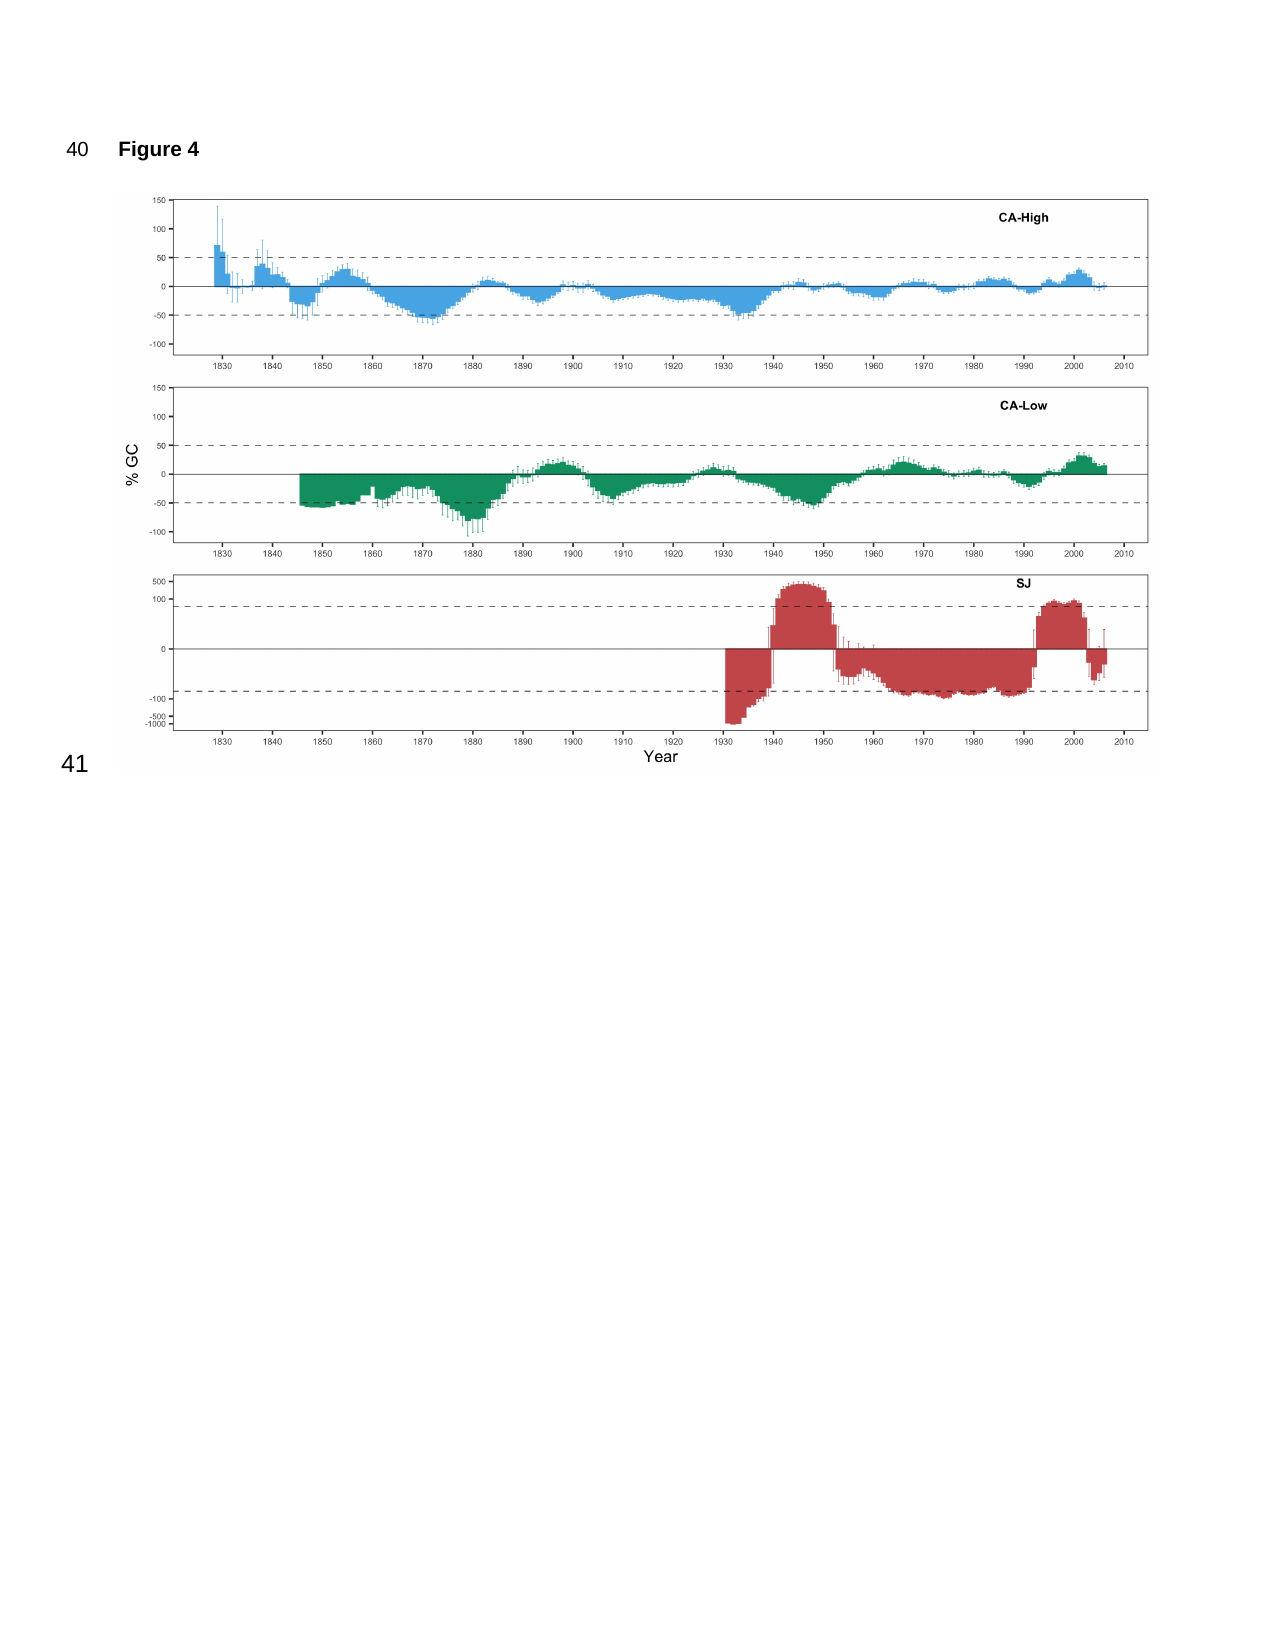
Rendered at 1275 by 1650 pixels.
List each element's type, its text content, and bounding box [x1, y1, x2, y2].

picture [118, 191, 1156, 773]
text Figure 4 [118, 137, 1157, 161]
